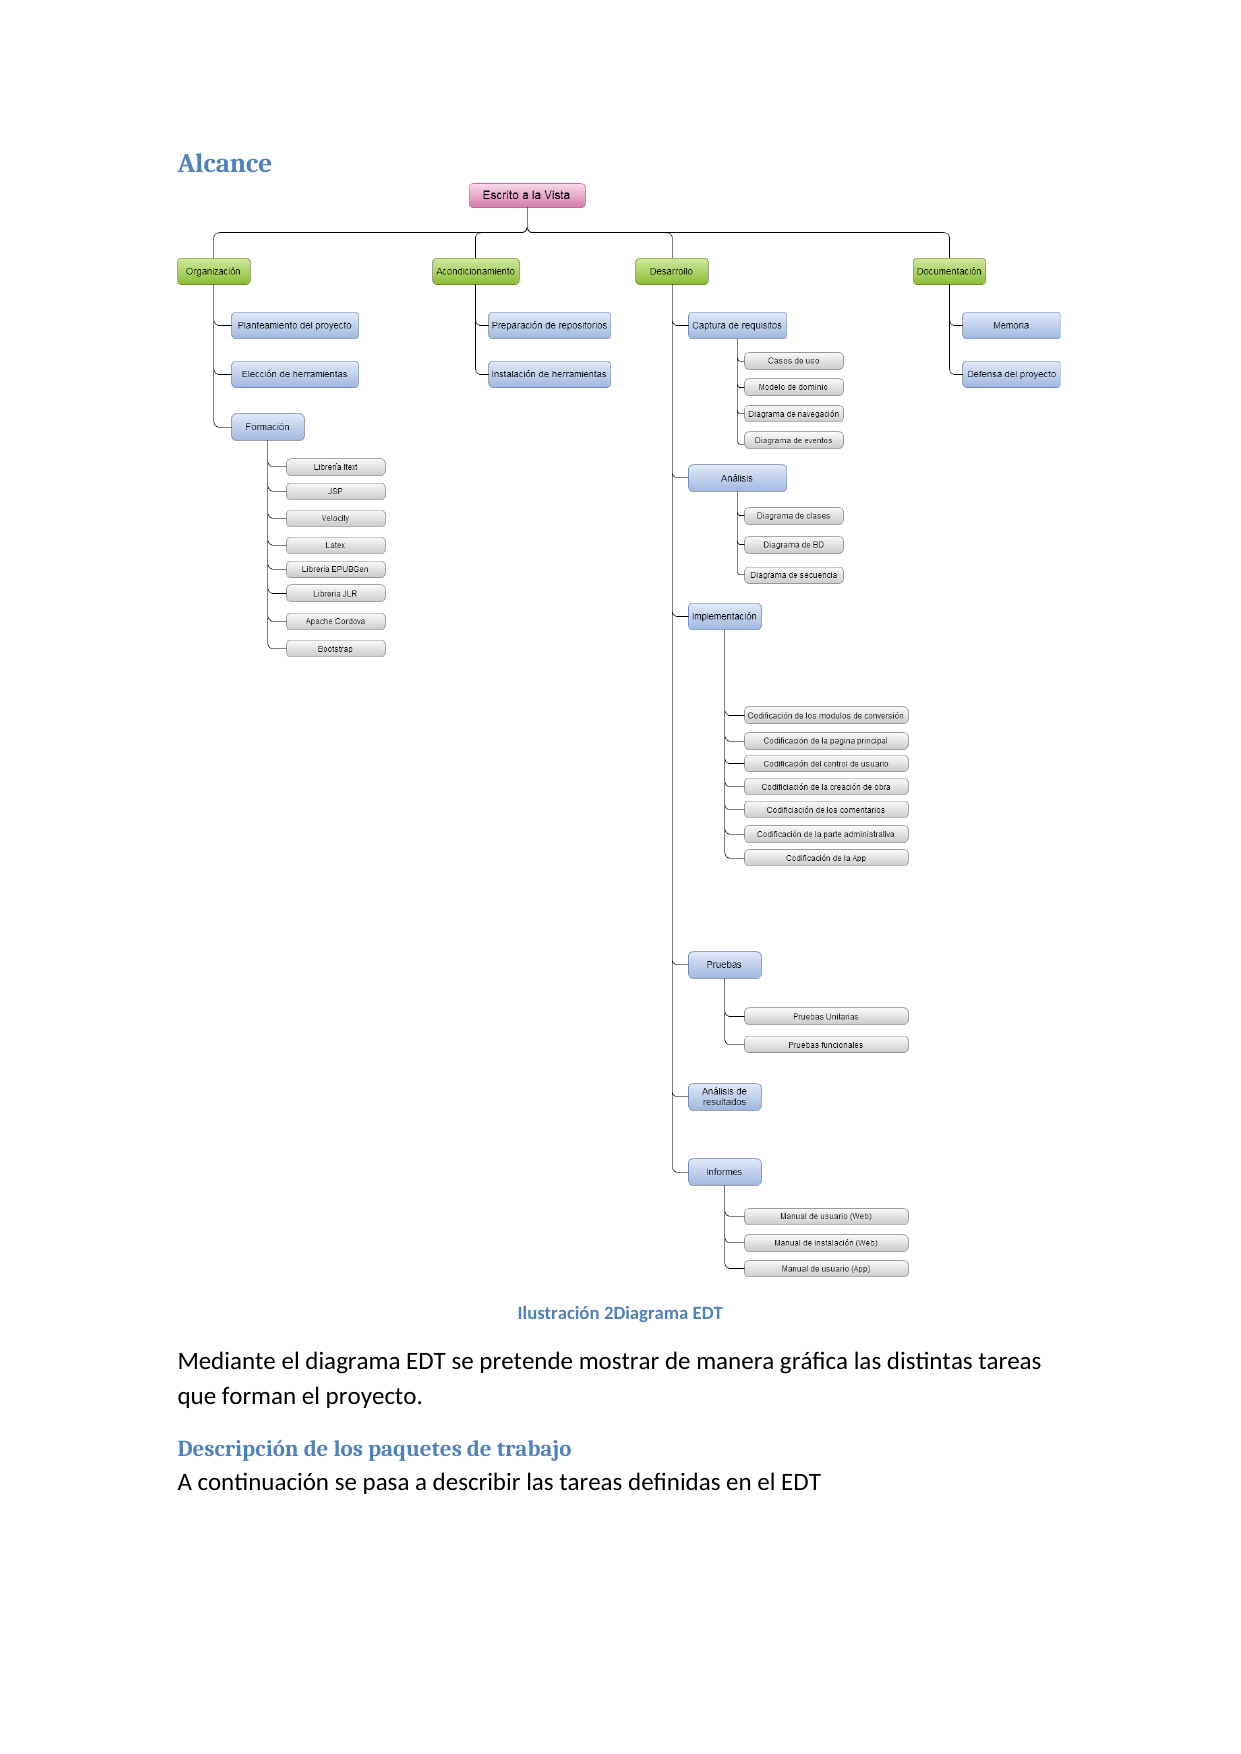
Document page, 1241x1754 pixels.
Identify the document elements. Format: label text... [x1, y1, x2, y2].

text A continuación se pasa a describir las tareas definidas en el EDT [177, 1466, 1063, 1496]
subtitle Alcance [177, 148, 1063, 179]
subtitle Descripción de los paquetes de trabajo [177, 1436, 1063, 1462]
picture [177, 183, 1061, 1277]
text Mediante el diagrama EDT se pretende mostrar de manera gráfica las distintas tareas que forman el proyecto. [177, 1345, 1063, 1410]
